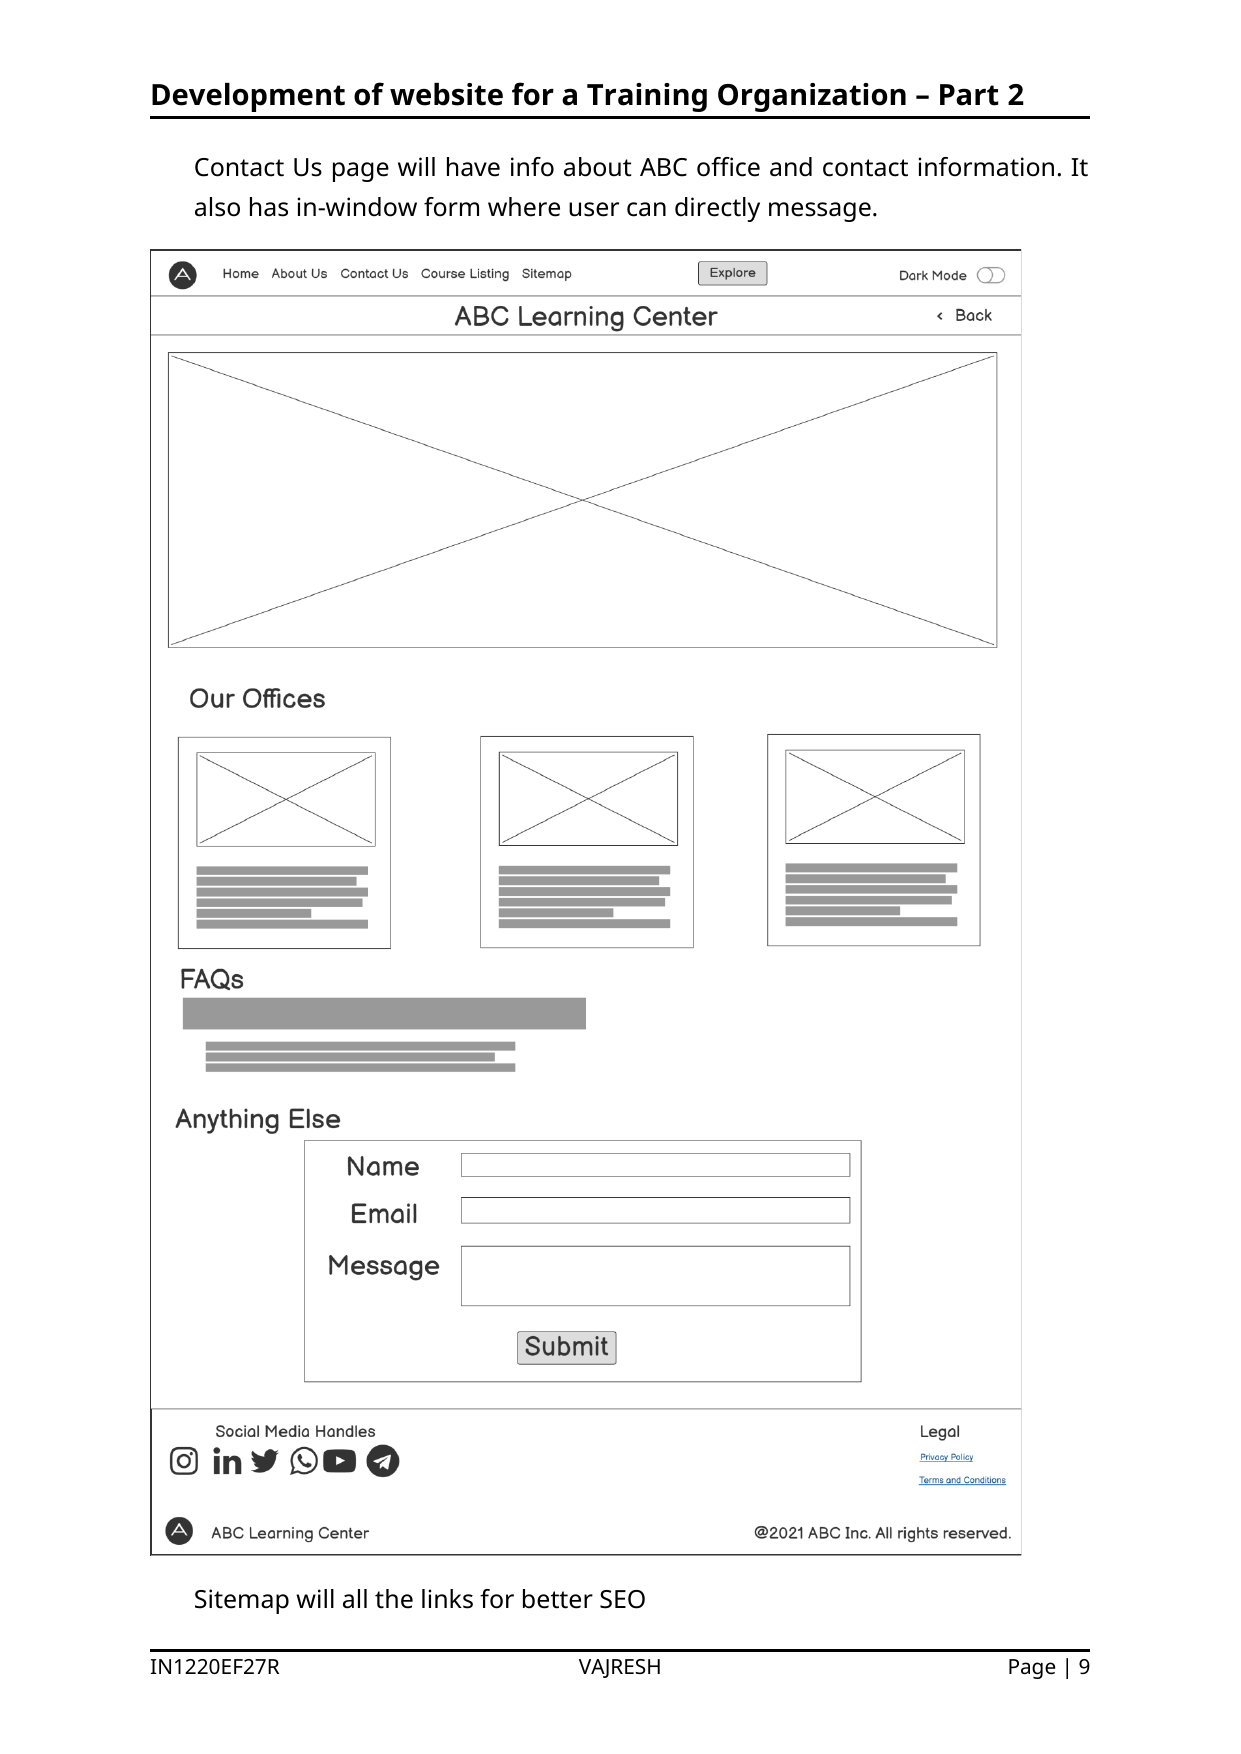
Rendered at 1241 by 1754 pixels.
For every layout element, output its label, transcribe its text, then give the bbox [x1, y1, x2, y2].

list Sitemap will all the links for better SEO [194, 1582, 1090, 1616]
list Contact Us page will have info about ABC office and contact information. It also has in-window form where user can directly message. [194, 150, 1090, 223]
picture [150, 249, 1022, 1556]
